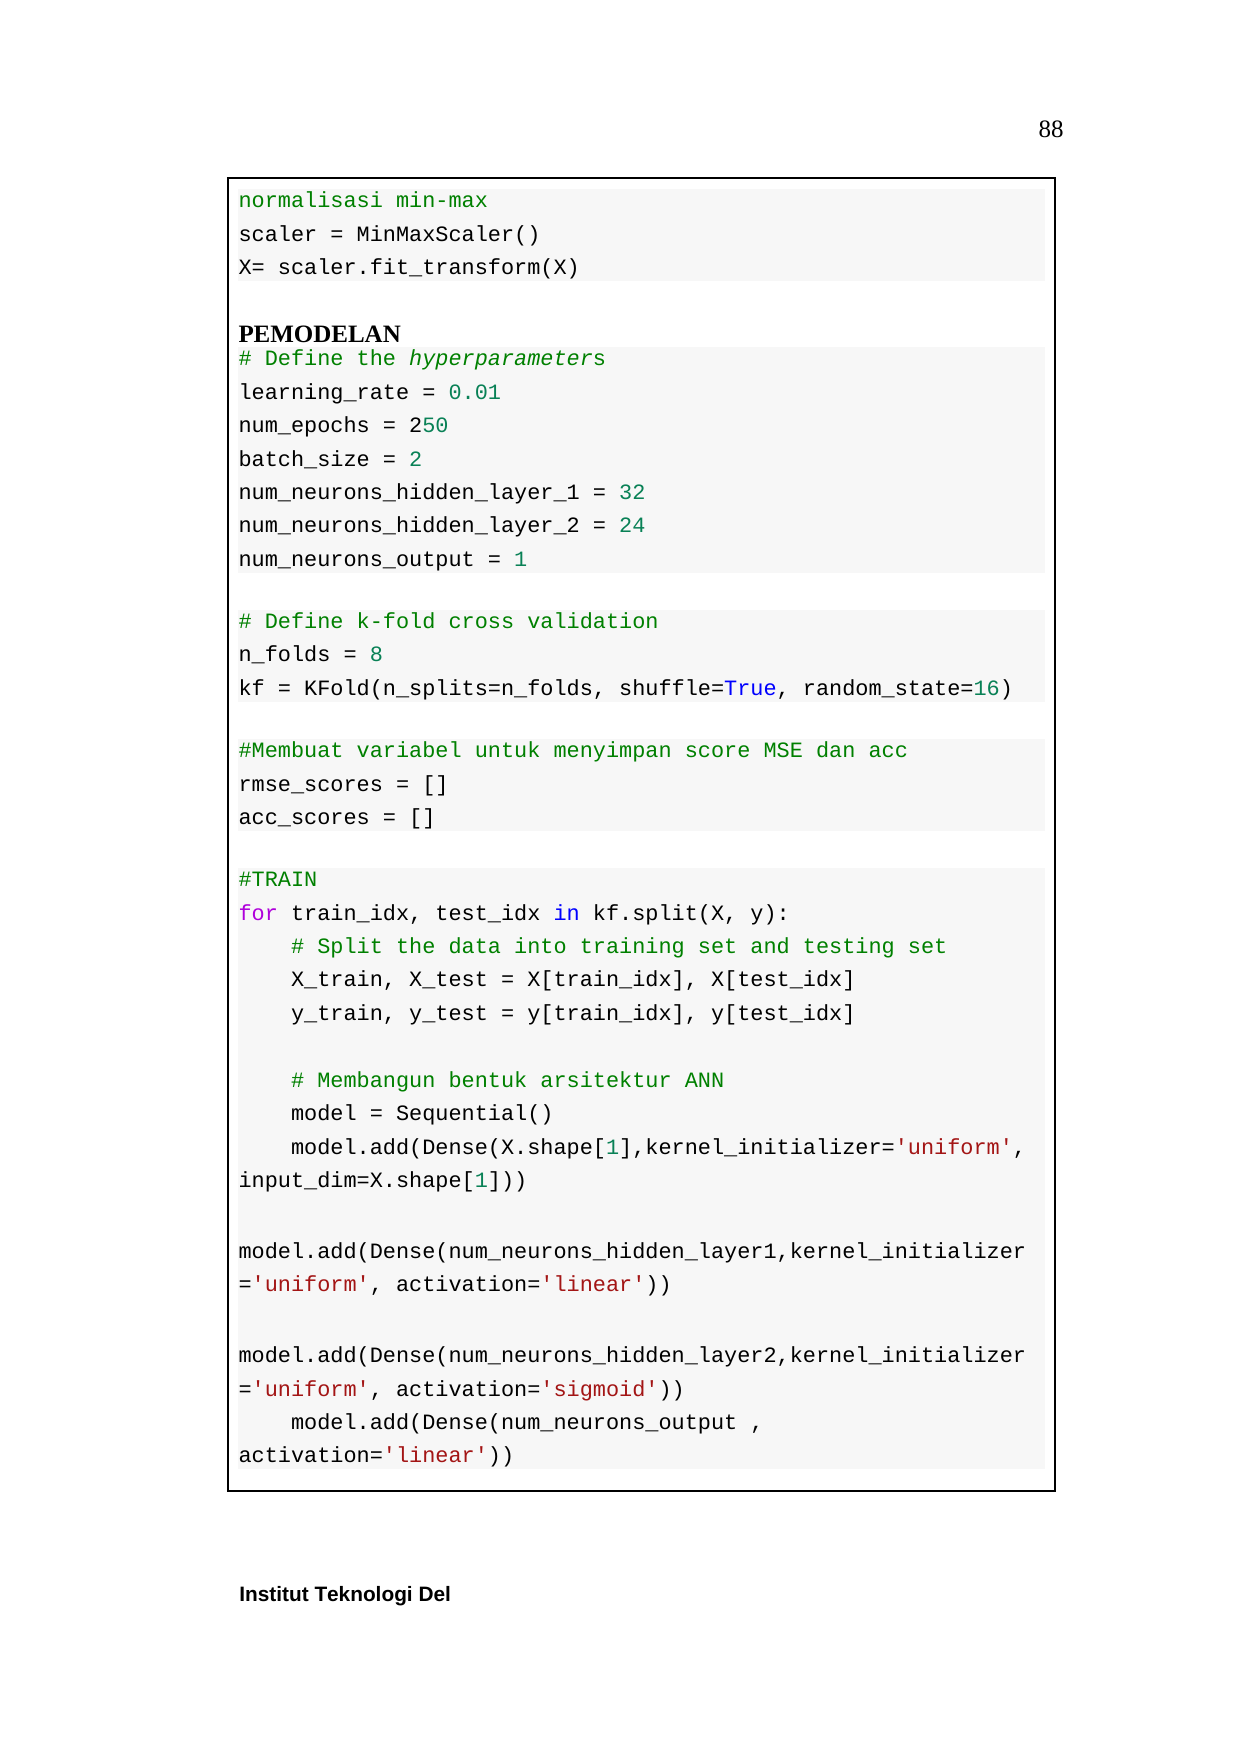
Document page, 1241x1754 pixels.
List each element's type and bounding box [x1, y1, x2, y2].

table_header [229, 179, 1054, 1490]
